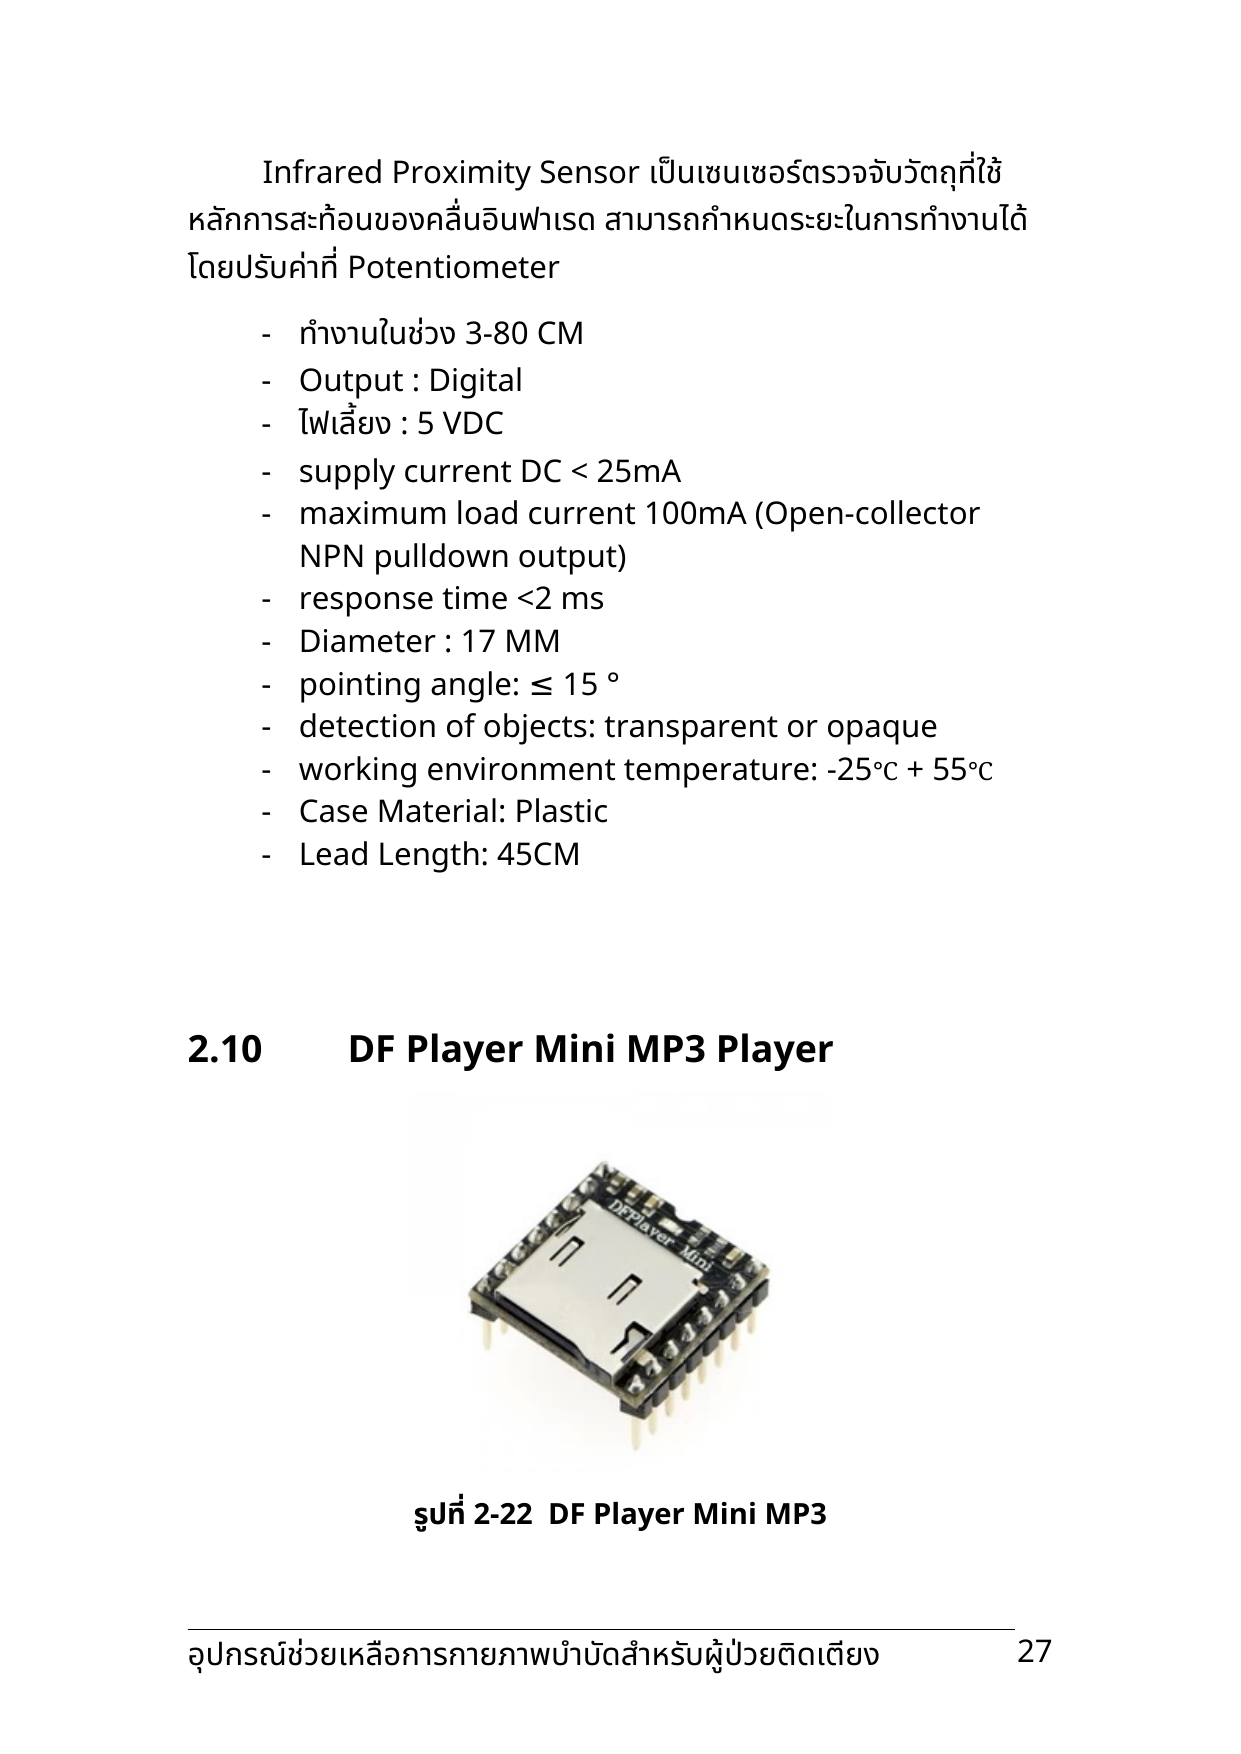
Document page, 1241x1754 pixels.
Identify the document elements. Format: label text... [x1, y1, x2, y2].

list supply current DC < 25mA [261, 448, 1053, 491]
list detection of objects: transparent or opaque [261, 704, 1053, 747]
list Output : Digital [261, 358, 1053, 401]
list Lead Length: 45CM [261, 832, 1053, 874]
list ไฟเลี้ยง : 5 VDC [261, 401, 1053, 448]
picture [410, 1092, 830, 1475]
list working environment temperature: -25℃ + 55℃ [261, 747, 1053, 789]
list Case Material: Plastic [261, 789, 1053, 832]
text รูปที่ 2-22 DF Player Mini MP3 [187, 1493, 1053, 1538]
list ทำงานในช่วง 3-80 CM [261, 311, 1053, 358]
list response time <2 ms [261, 576, 1053, 619]
subtitle DF Player Mini MP3 Player [187, 1022, 1053, 1073]
text Infrared Proximity Sensor เป็นเซนเซอร์ตรวจจับวัตถุที่ใช้หลักการสะท้อนของคลื่นอินฟาเรด สามารถกำหนดระยะในการทำงานได้โดยปรับค่าที่ Potentiometer [187, 150, 1053, 292]
list Diameter : 17 MM [261, 619, 1053, 662]
list maximum load current 100mA (Open-collector NPN pulldown output) [261, 491, 1053, 576]
list pointing angle: ≤ 15 ° [261, 662, 1053, 704]
